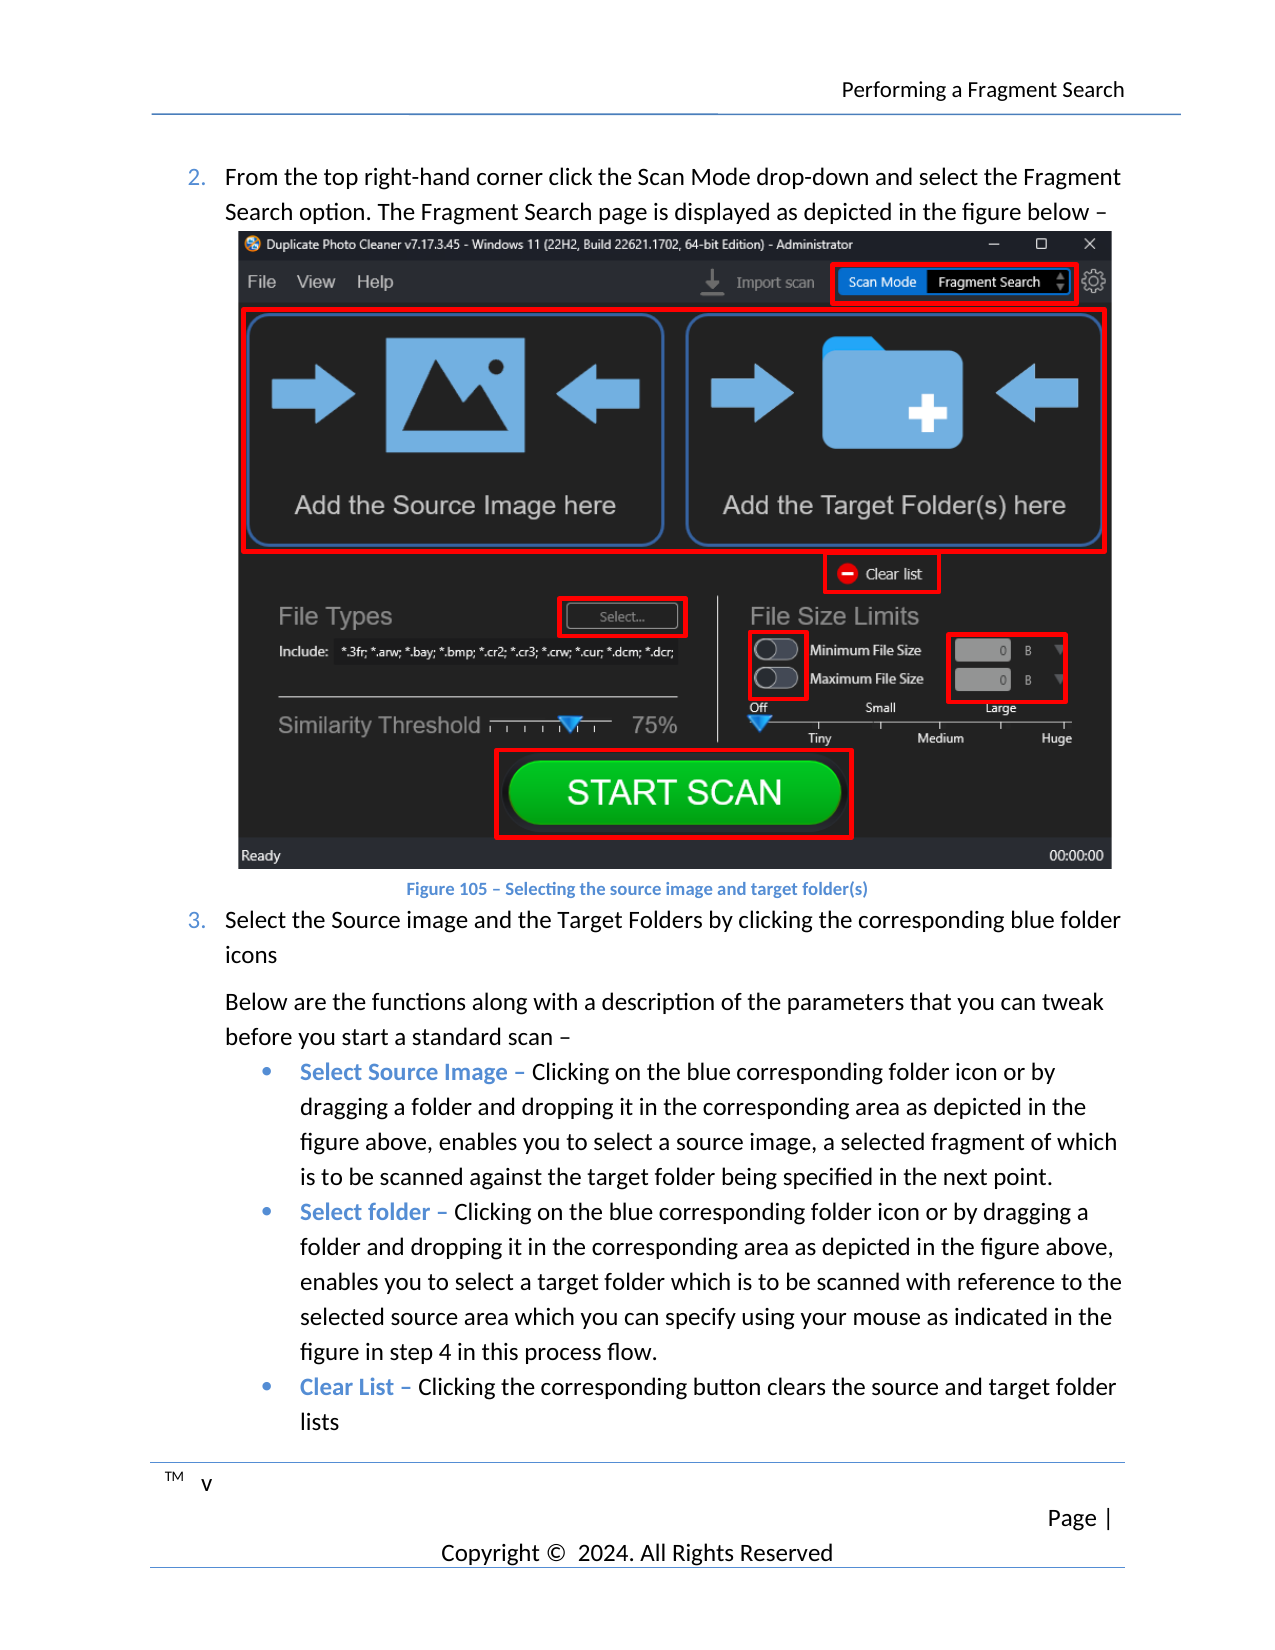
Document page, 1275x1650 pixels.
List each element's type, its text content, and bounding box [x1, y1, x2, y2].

list Select the Source image and the Target Folders by clicking the corresponding blue folder icons [187, 904, 1125, 970]
list From the top right-hand corner click the Scan Mode drop-down and select the Fragment Search option. The Fragment Search page is displayed as depicted in the figure below – [187, 161, 1125, 227]
list Clear List – Clicking the corresponding button clears the source and target folder lists [262, 1371, 1125, 1436]
picture [238, 231, 1112, 869]
text Figure 105 – Selecting the source image and target folder(s) [150, 877, 1125, 900]
list Select Source Image – Clicking on the blue corresponding folder icon or by dragging a folder and dropping it in the corresponding area as depicted in the figure above, enables you to select a source image, a selected fragment of which is to be scanned against the target folder being specified in the next point. [262, 1056, 1125, 1191]
list Select folder – Clicking on the blue corresponding folder icon or by dragging a folder and dropping it in the corresponding area as depicted in the figure above, enables you to select a target folder which is to be scanned with reference to the selected source area which you can specify using your mouse as indicated in the figure in step 4 in this process flow. [262, 1196, 1125, 1366]
list Below are the functions along with a description of the parameters that you can tweak before you start a standard scan – [225, 986, 1125, 1051]
